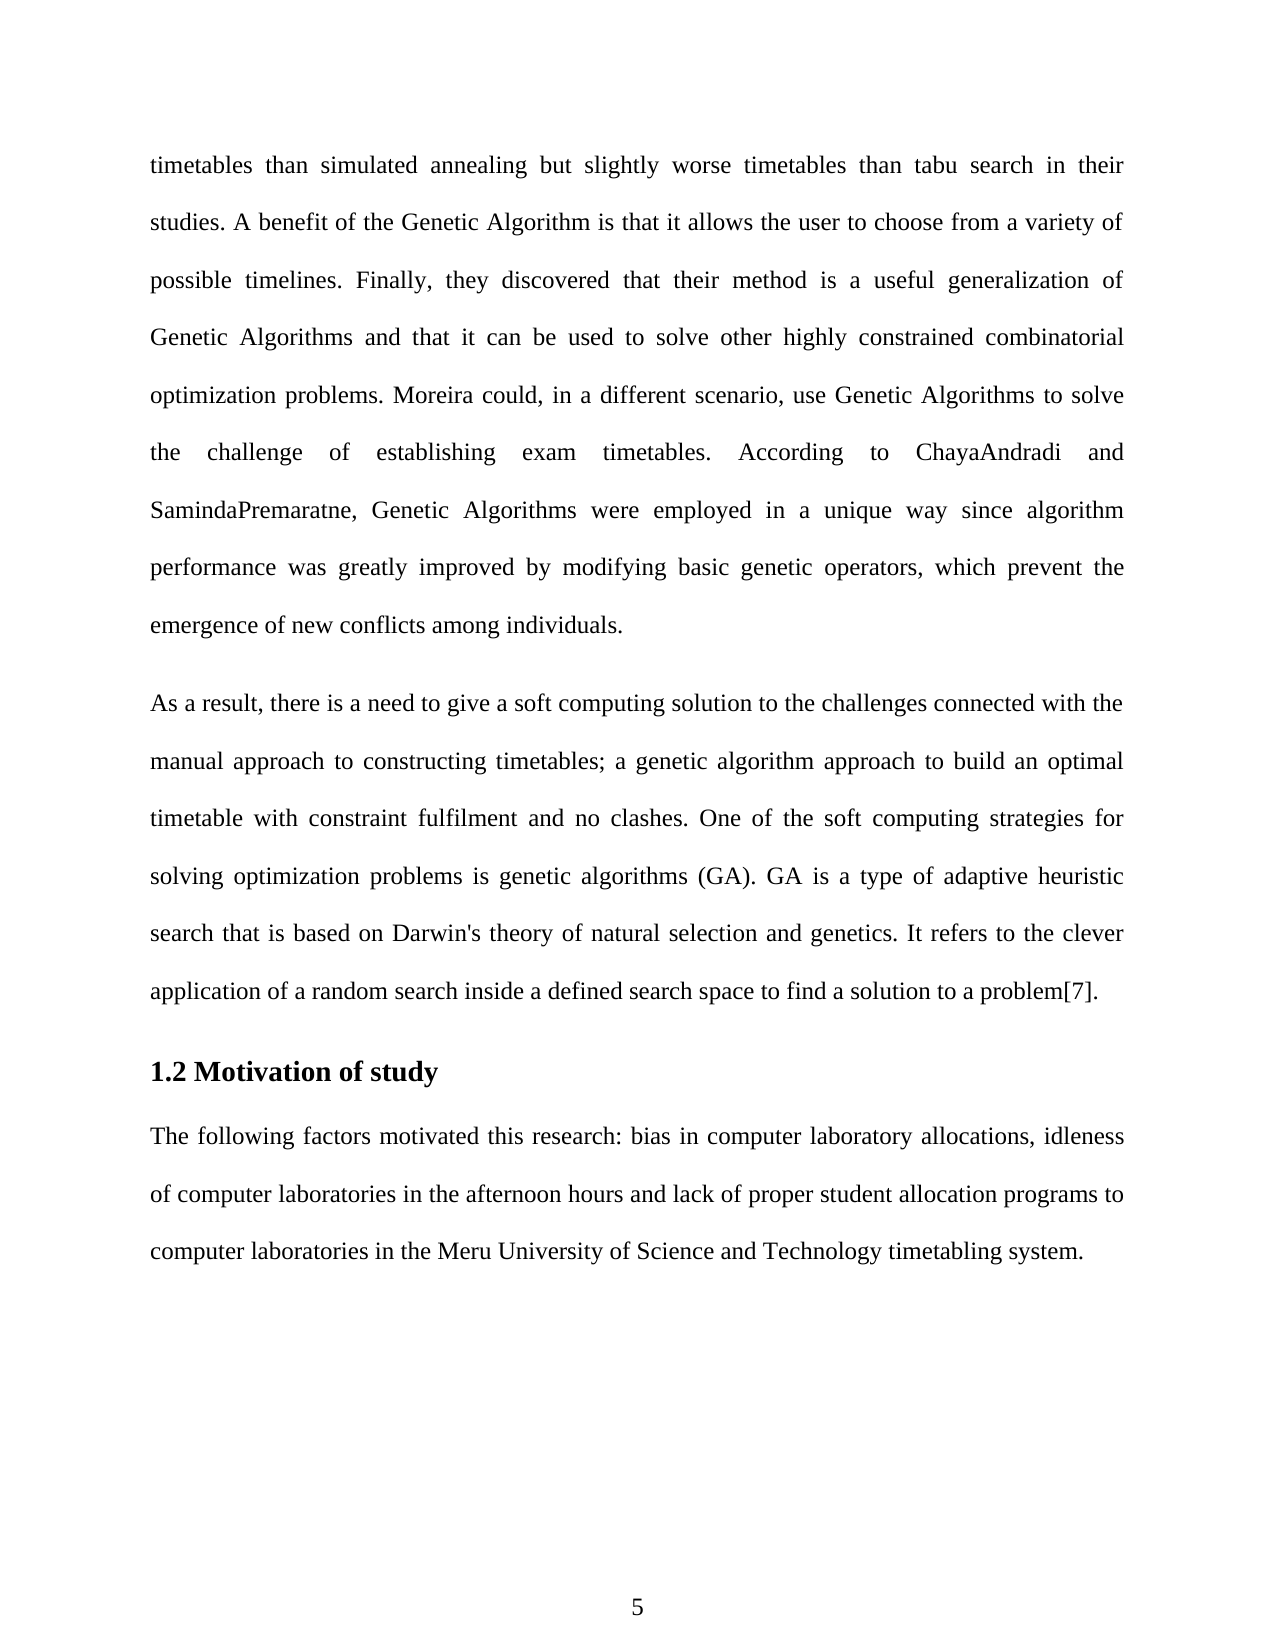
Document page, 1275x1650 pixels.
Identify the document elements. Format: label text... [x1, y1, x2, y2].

subtitle 1.2 Motivation of study [150, 1054, 1125, 1088]
text As a result, there is a need to give a soft computing solution to the challenges connected with the manual approach to constructing timetables; a genetic algorithm approach to build an optimal timetable with constraint fulfilment and no clashes. One of the soft computing strategies for solving optimization problems is genetic algorithms (GA). GA is a type of adaptive heuristic search that is based on Darwin's theory of natural selection and genetics. It refers to the clever application of a random search inside a defined search space to find a solution to a problem[7]. [150, 688, 1125, 1004]
text The following factors motivated this research: bias in computer laboratory allocations, idleness of computer laboratories in the afternoon hours and lack of proper student allocation programs to computer laboratories in the Meru University of Science and Technology timetabling system. [150, 1121, 1125, 1265]
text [150, 150, 1125, 639]
